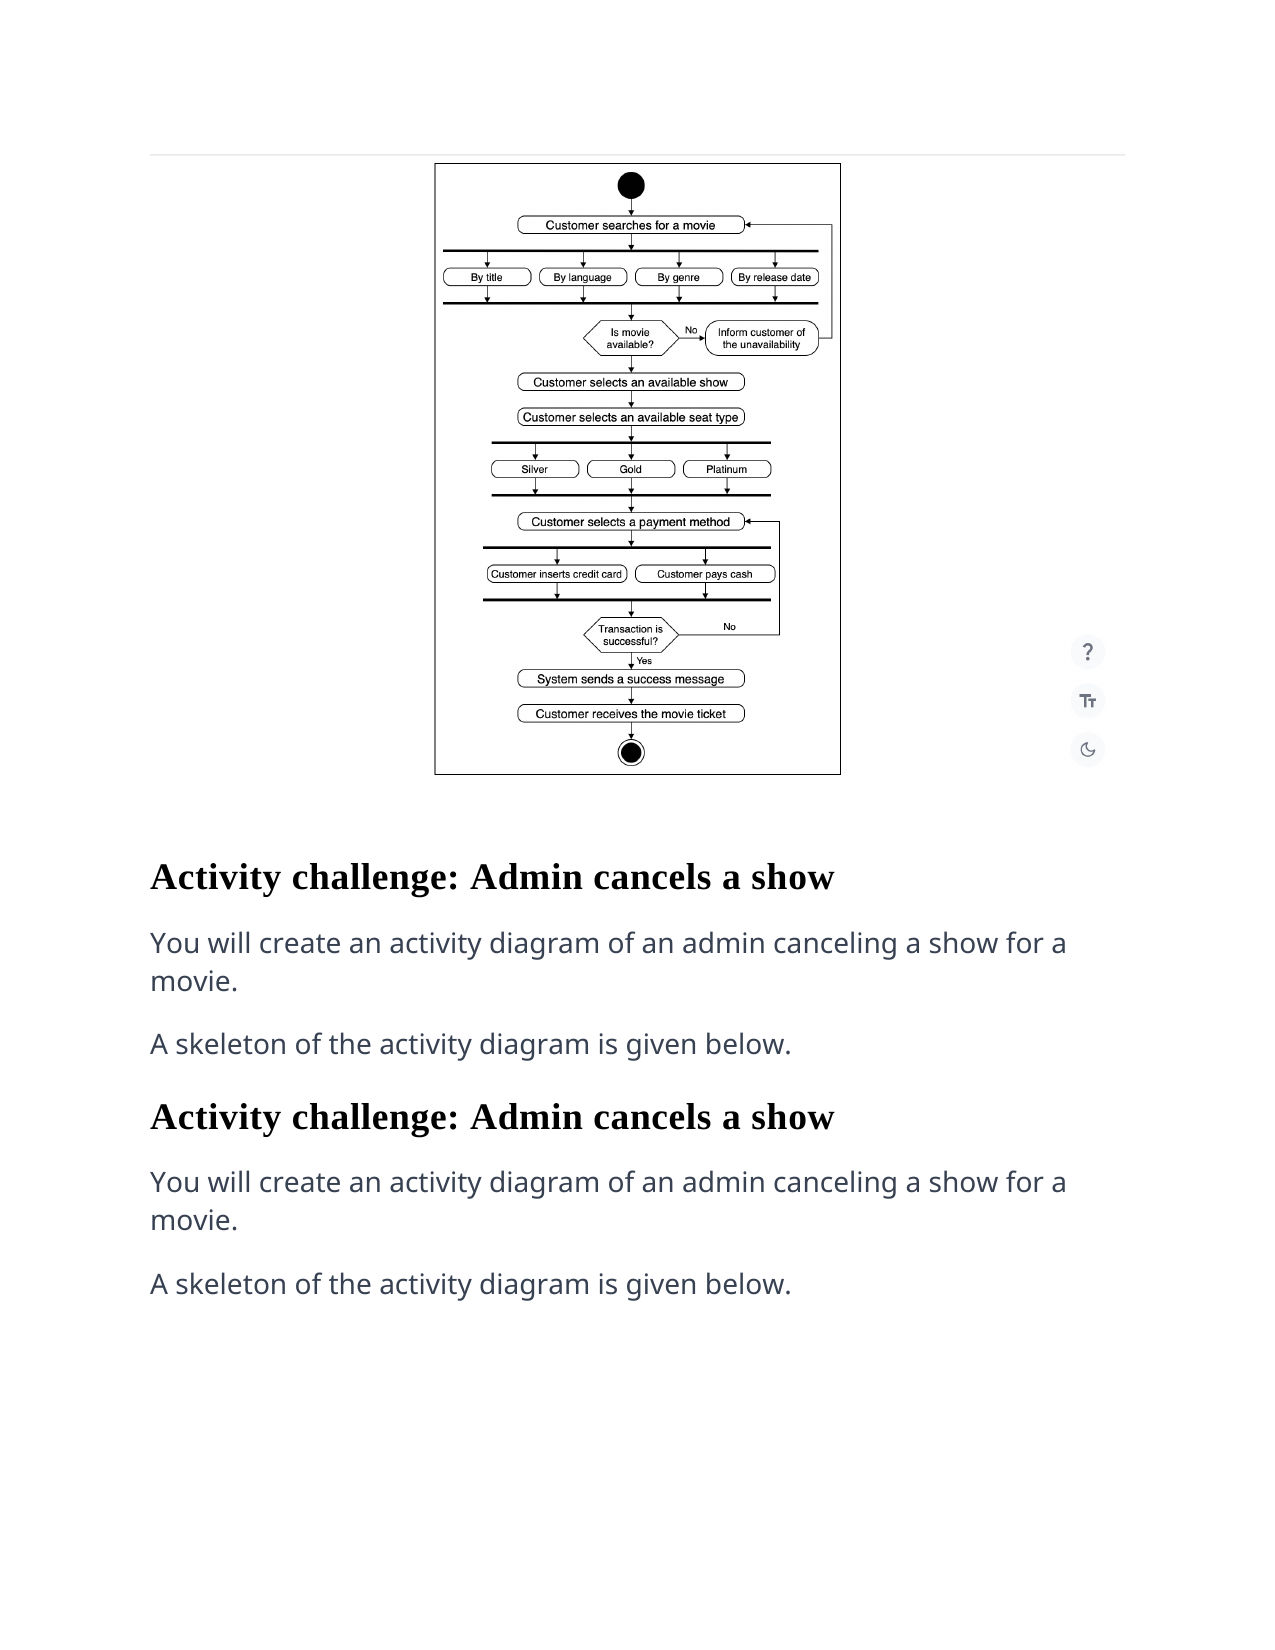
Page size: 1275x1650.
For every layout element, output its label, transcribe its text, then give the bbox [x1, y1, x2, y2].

text You will create an activity diagram of an admin canceling a show for a movie. [150, 923, 1125, 999]
picture [150, 150, 1125, 793]
text You will create an activity diagram of an admin canceling a show for a movie. [150, 1162, 1125, 1239]
subtitle Activity challenge: Admin cancels a show [150, 855, 1125, 898]
text A skeleton of the activity diagram is given below. [150, 1024, 1125, 1063]
text A skeleton of the activity diagram is given below. [150, 1264, 1125, 1302]
subtitle Activity challenge: Admin cancels a show [150, 1094, 1125, 1137]
